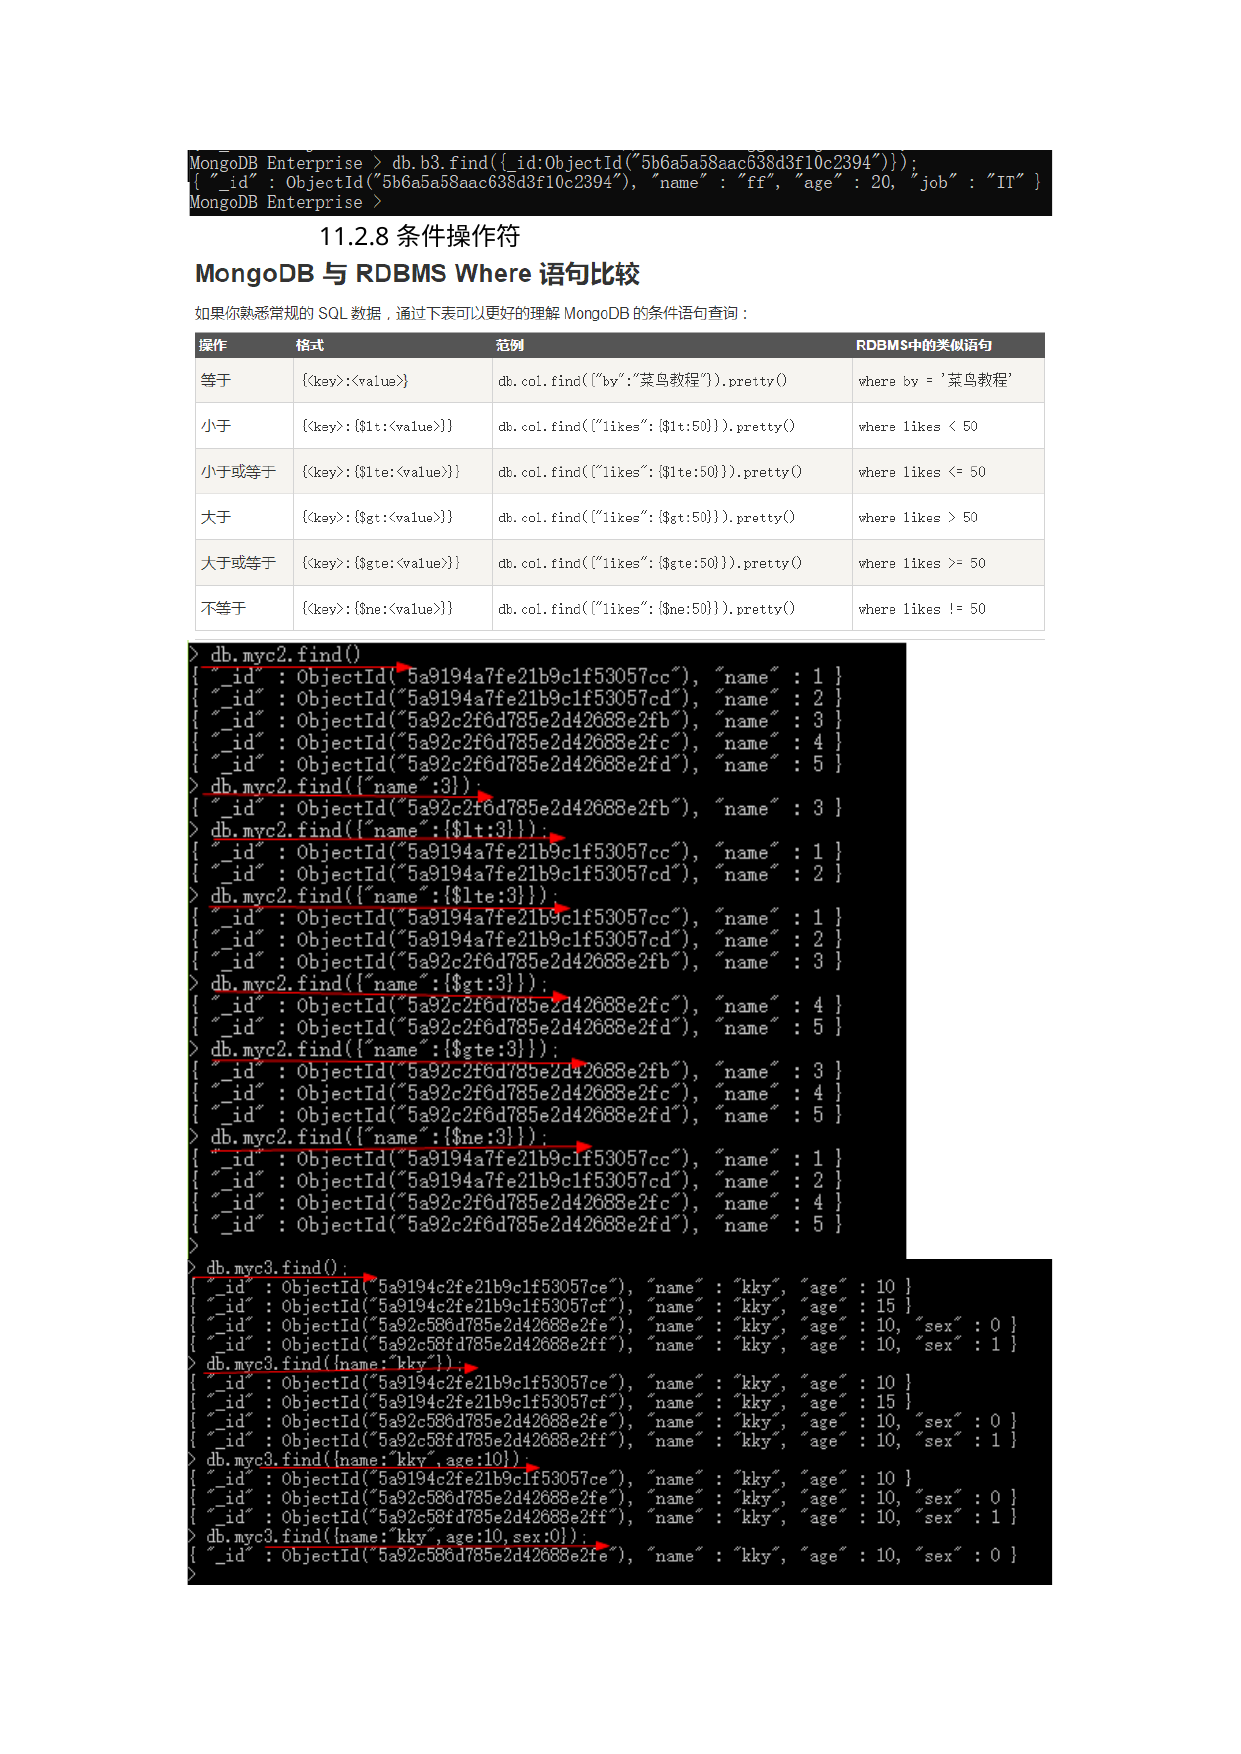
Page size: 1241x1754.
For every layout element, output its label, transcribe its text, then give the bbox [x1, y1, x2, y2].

subtitle 11.2.8 条件操作符 [238, 216, 1053, 252]
picture [187, 252, 1053, 1585]
picture [187, 150, 1053, 216]
